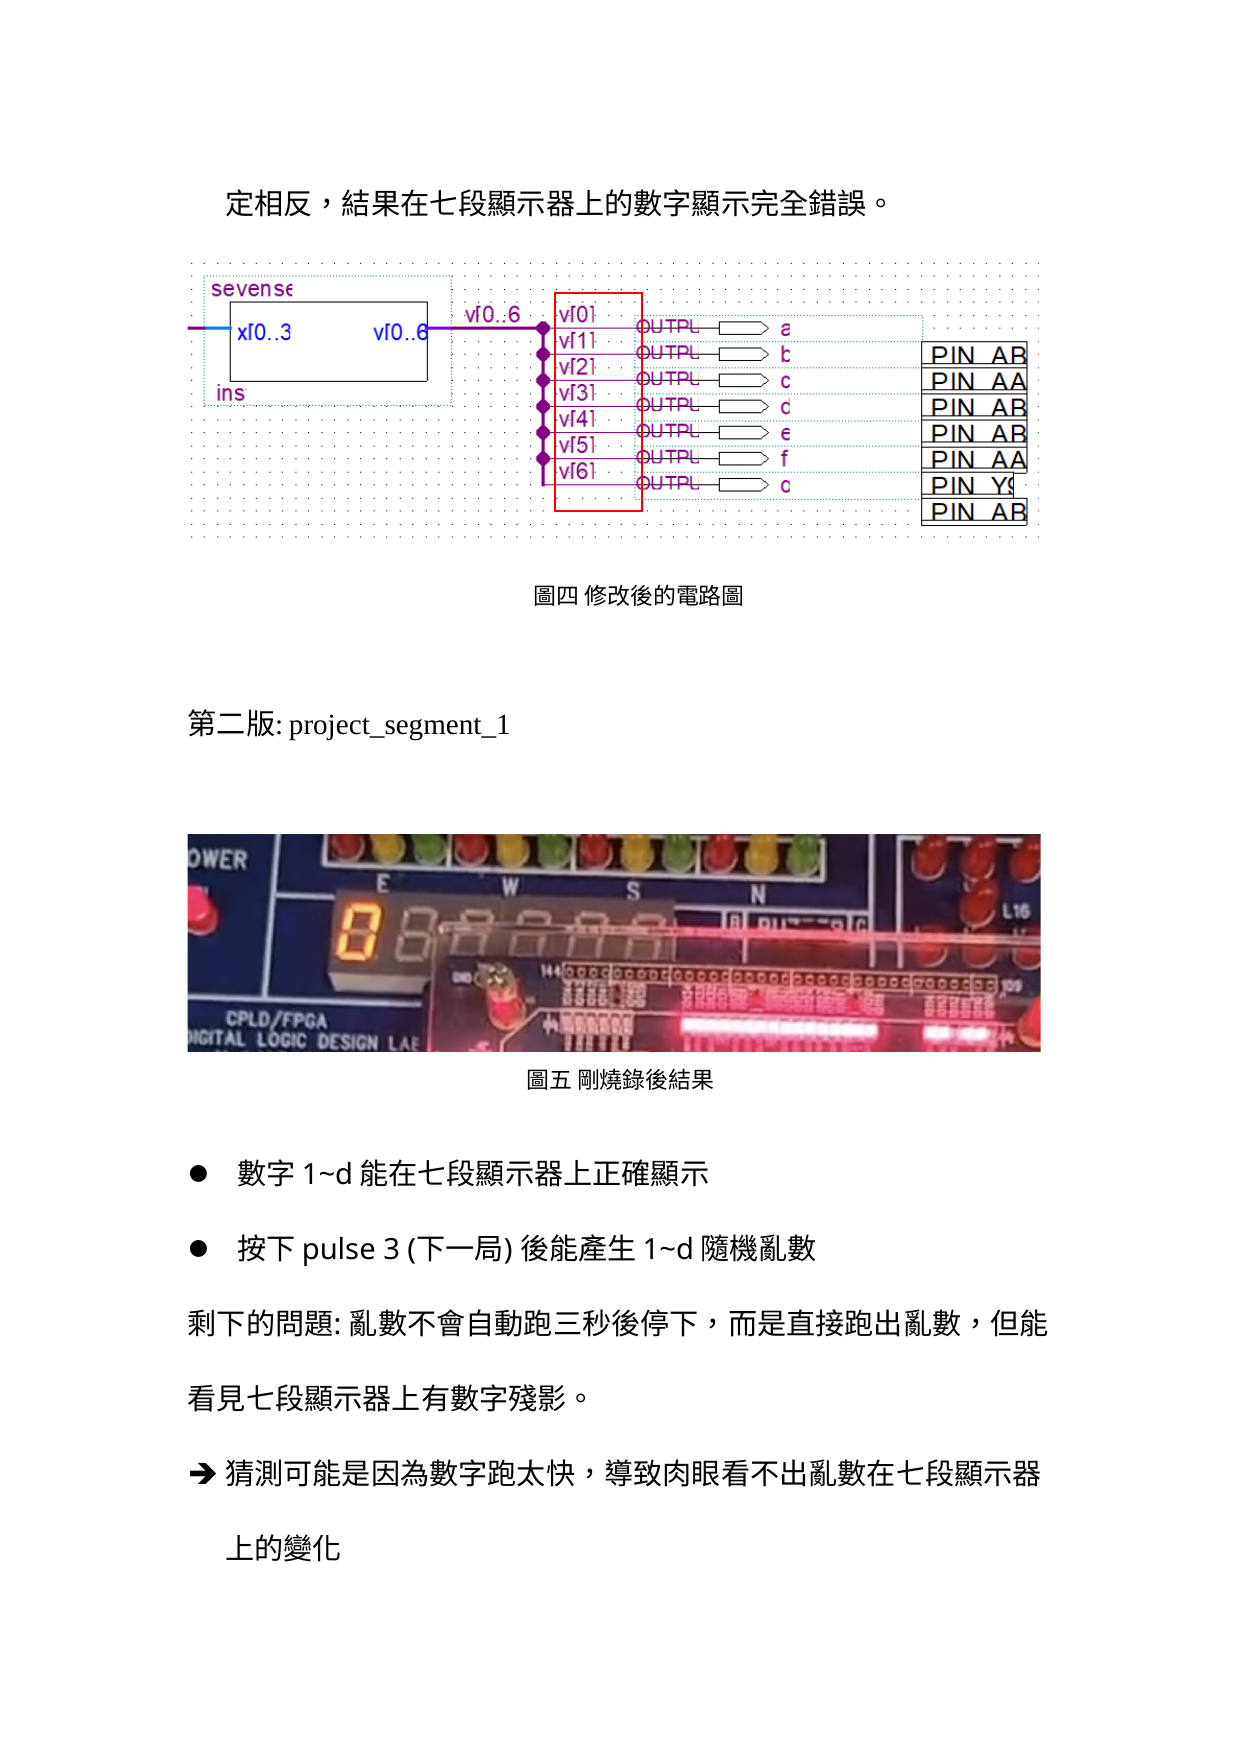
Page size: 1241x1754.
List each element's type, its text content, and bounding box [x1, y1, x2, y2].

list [187, 164, 1053, 239]
picture [187, 834, 1041, 1052]
text 剩下的問題: 亂數不會自動跑三秒後停下，而是直接跑出亂數，但能看見七段顯示器上有數字殘影。 [187, 1284, 1053, 1434]
list 按下pulse 3 (下一局) 後能產生1~d隨機亂數 [187, 1209, 1053, 1284]
picture [187, 260, 1039, 542]
text 圖五 剛燒錄後結果 [187, 1059, 1053, 1097]
list 數字1~d能在七段顯示器上正確顯示 [187, 1134, 1053, 1209]
list 圖四 修改後的電路圖 [225, 576, 1053, 613]
list 猜測可能是因為數字跑太快，導致肉眼看不出亂數在七段顯示器上的變化 [187, 1434, 1053, 1584]
text 第二版: project_segment_1 [187, 684, 1053, 759]
